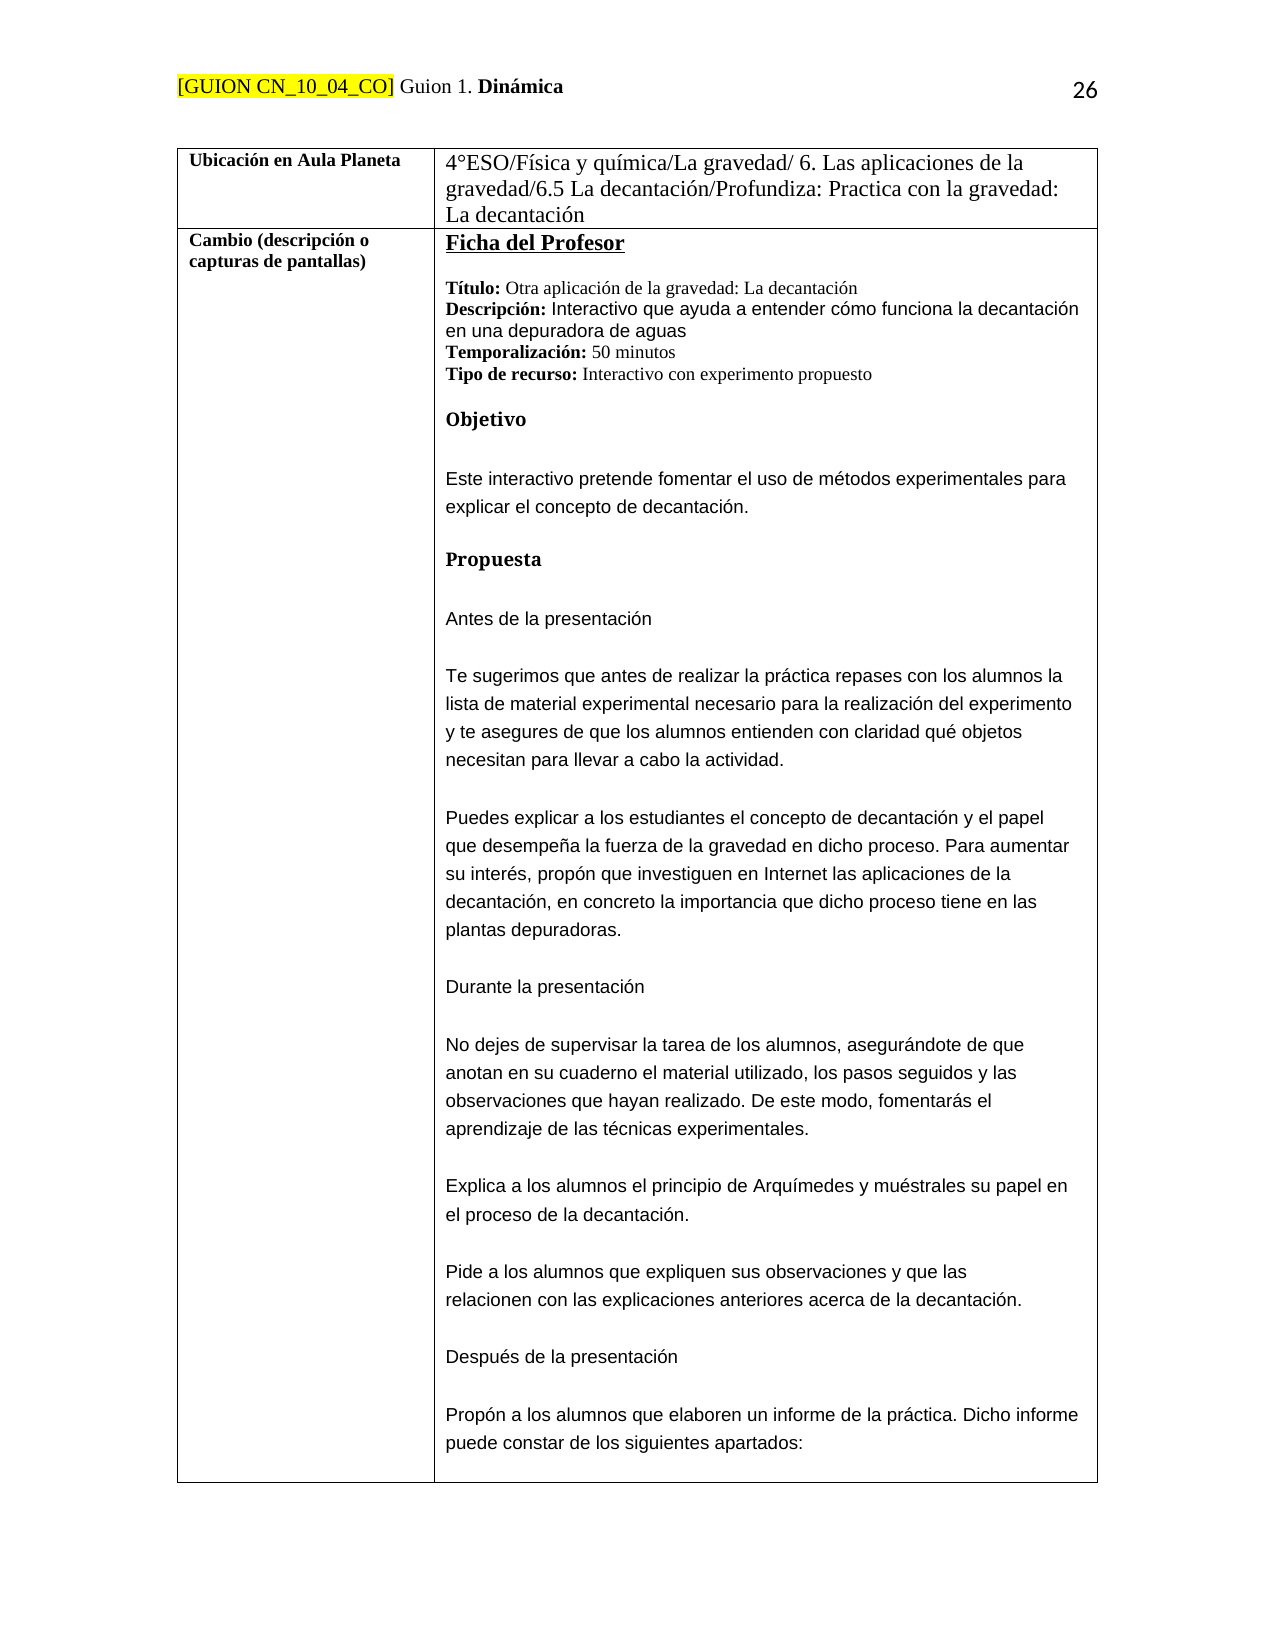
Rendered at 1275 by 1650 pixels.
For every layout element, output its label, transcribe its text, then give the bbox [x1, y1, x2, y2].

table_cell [435, 229, 1097, 1482]
table_cell Ubicación en Aula Planeta [178, 149, 434, 228]
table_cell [178, 229, 434, 1482]
table_cell 4°ESO/Física y química/La gravedad/ 6. Las aplicaciones de la gravedad/6.5 La decantación/Profundiza: Practica con la gravedad: La decantación [435, 149, 1097, 228]
